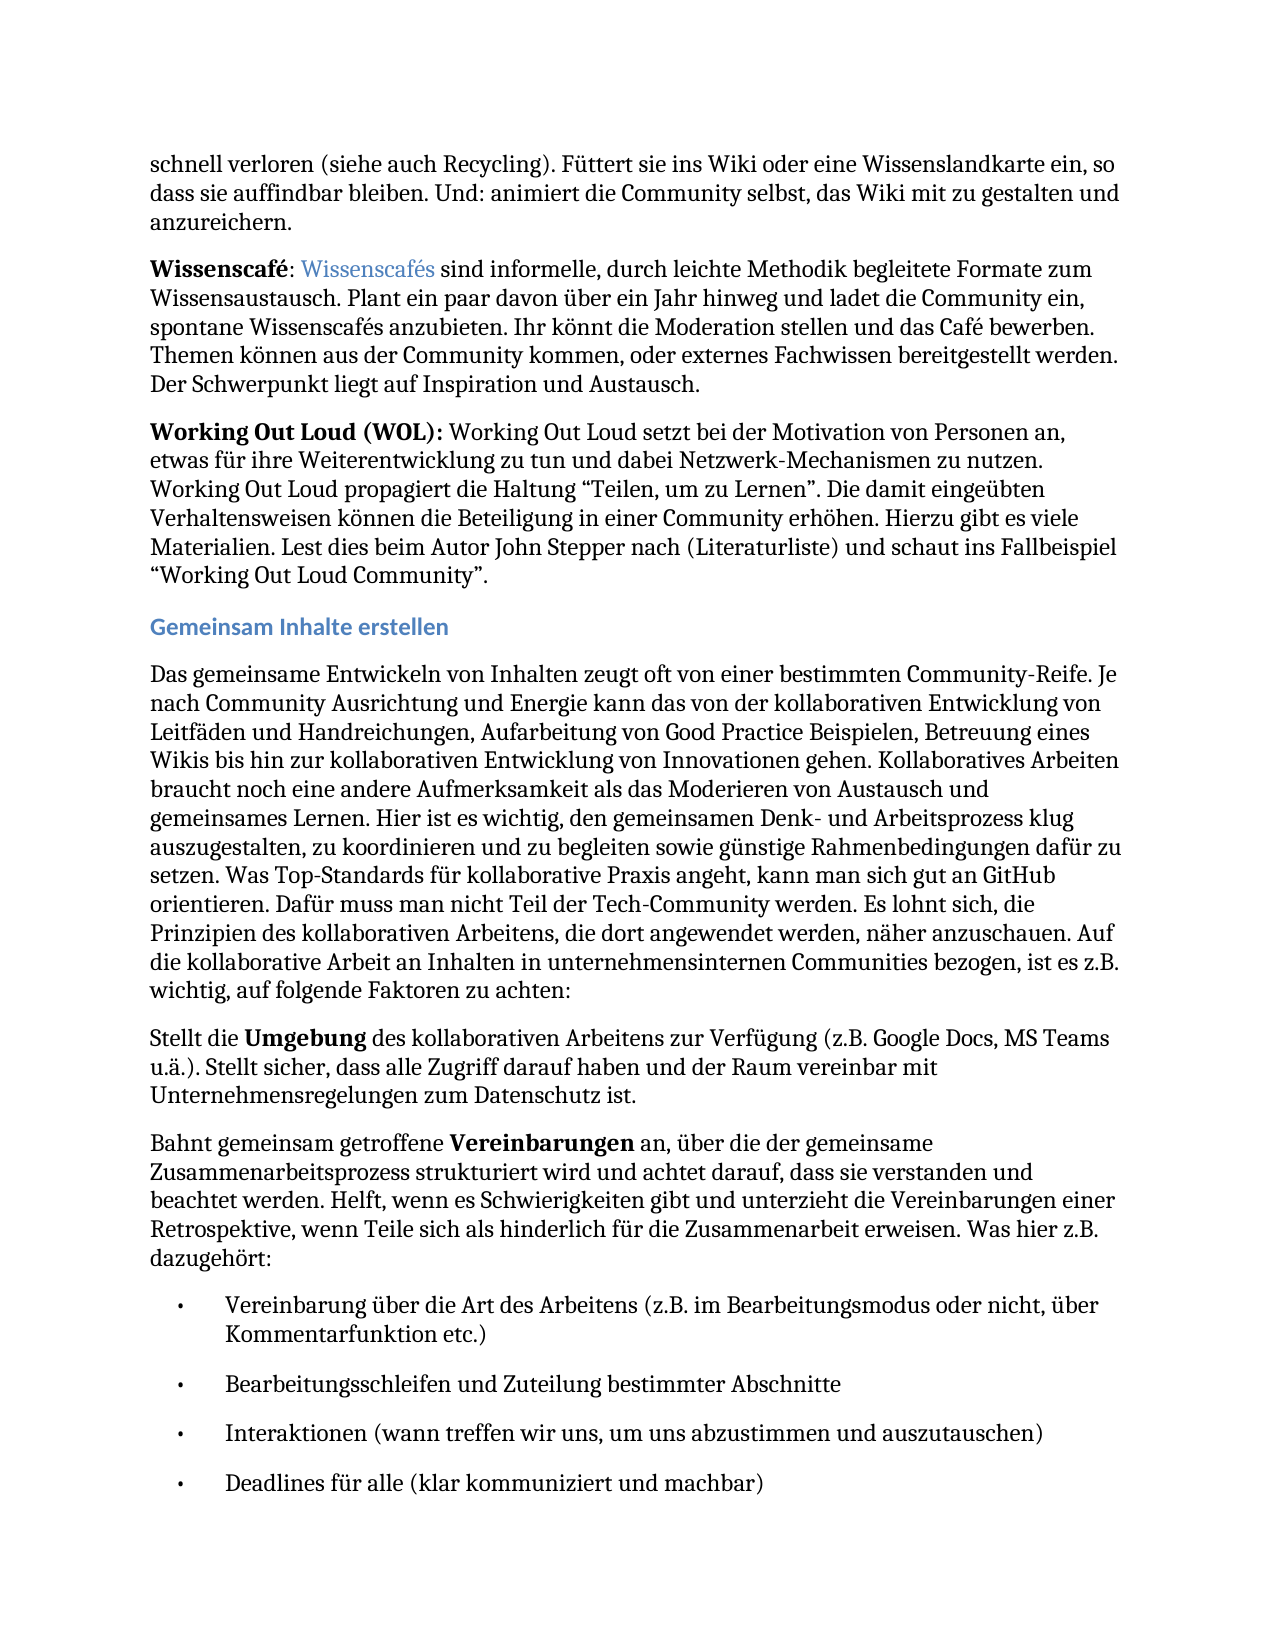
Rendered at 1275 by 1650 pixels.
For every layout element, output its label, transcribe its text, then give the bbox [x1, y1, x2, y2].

text Stellt die Umgebung des kollaborativen Arbeitens zur Verfügung (z.B. Google Docs, MS Teams u.ä.). Stellt sicher, dass alle Zugriff darauf haben und der Raum vereinbar mit Unternehmensregelungen zum Datenschutz ist. [150, 1024, 1125, 1110]
list Bearbeitungsschleifen und Zuteilung bestimmter Abschnitte [175, 1370, 1125, 1398]
list Deadlines für alle (klar kommuniziert und machbar) [175, 1469, 1125, 1498]
list Vereinbarung über die Art des Arbeitens (z.B. im Bearbeitungsmodus oder nicht, über Kommentarfunktion etc.) [175, 1291, 1125, 1349]
text Working Out Loud (WOL): Working Out Loud setzt bei der Motivation von Personen an, etwas für ihre Weiterentwicklung zu tun und dabei Netzwerk-Mechanismen zu nutzen. Working Out Loud propagiert die Haltung “Teilen, um zu Lernen”. Die damit eingeübten Verhaltensweisen können die Beteiligung in einer Community erhöhen. Hierzu gibt es viele Materialien. Lest dies beim Autor John Stepper nach (Literaturliste) und schaut ins Fallbeispiel “Working Out Loud Community”. [150, 417, 1125, 590]
list Interaktionen (wann treffen wir uns, um uns abzustimmen und auszutauschen) [175, 1419, 1125, 1448]
text Wissenscafé: Wissenscafés sind informelle, durch leichte Methodik begleitete Formate zum Wissensaustausch. Plant ein paar davon über ein Jahr hinweg und ladet die Community ein, spontane Wissenscafés anzubieten. Ihr könnt die Moderation stellen und das Café bewerben. Themen können aus der Community kommen, oder externes Fachwissen bereitgestellt werden. Der Schwerpunkt liegt auf Inspiration und Austausch. [150, 255, 1125, 399]
subtitle Gemeinsam Inhalte erstellen [150, 611, 1125, 641]
text Bahnt gemeinsam getroffene Vereinbarungen an, über die der gemeinsame Zusammenarbeitsprozess strukturiert wird und achtet darauf, dass sie verstanden und beachtet werden. Helft, wenn es Schwierigkeiten gibt und unterzieht die Vereinbarungen einer Retrospektive, wenn Teile sich als hinderlich für die Zusammenarbeit erweisen. Was hier z.B. dazugehört: [150, 1129, 1125, 1273]
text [150, 150, 1125, 236]
text Das gemeinsame Entwickeln von Inhalten zeugt oft von einer bestimmten Community-Reife. Je nach Community Ausrichtung und Energie kann das von der kollaborativen Entwicklung von Leitfäden und Handreichungen, Aufarbeitung von Good Practice Beispielen, Betreuung eines Wikis bis hin zur kollaborativen Entwicklung von Innovationen gehen. Kollaboratives Arbeiten braucht noch eine andere Aufmerksamkeit als das Moderieren von Austausch und gemeinsames Lernen. Hier ist es wichtig, den gemeinsamen Denk- und Arbeitsprozess klug auszugestalten, zu koordinieren und zu begleiten sowie günstige Rahmenbedingungen dafür zu setzen. Was Top-Standards für kollaborative Praxis angeht, kann man sich gut an GitHub orientieren. Dafür muss man nicht Teil der Tech-Community werden. Es lohnt sich, die Prinzipien des kollaborativen Arbeitens, die dort angewendet werden, näher anzuschauen. Auf die kollaborative Arbeit an Inhalten in unternehmensinternen Communities bezogen, ist es z.B. wichtig, auf folgende Faktoren zu achten: [150, 660, 1125, 1005]
